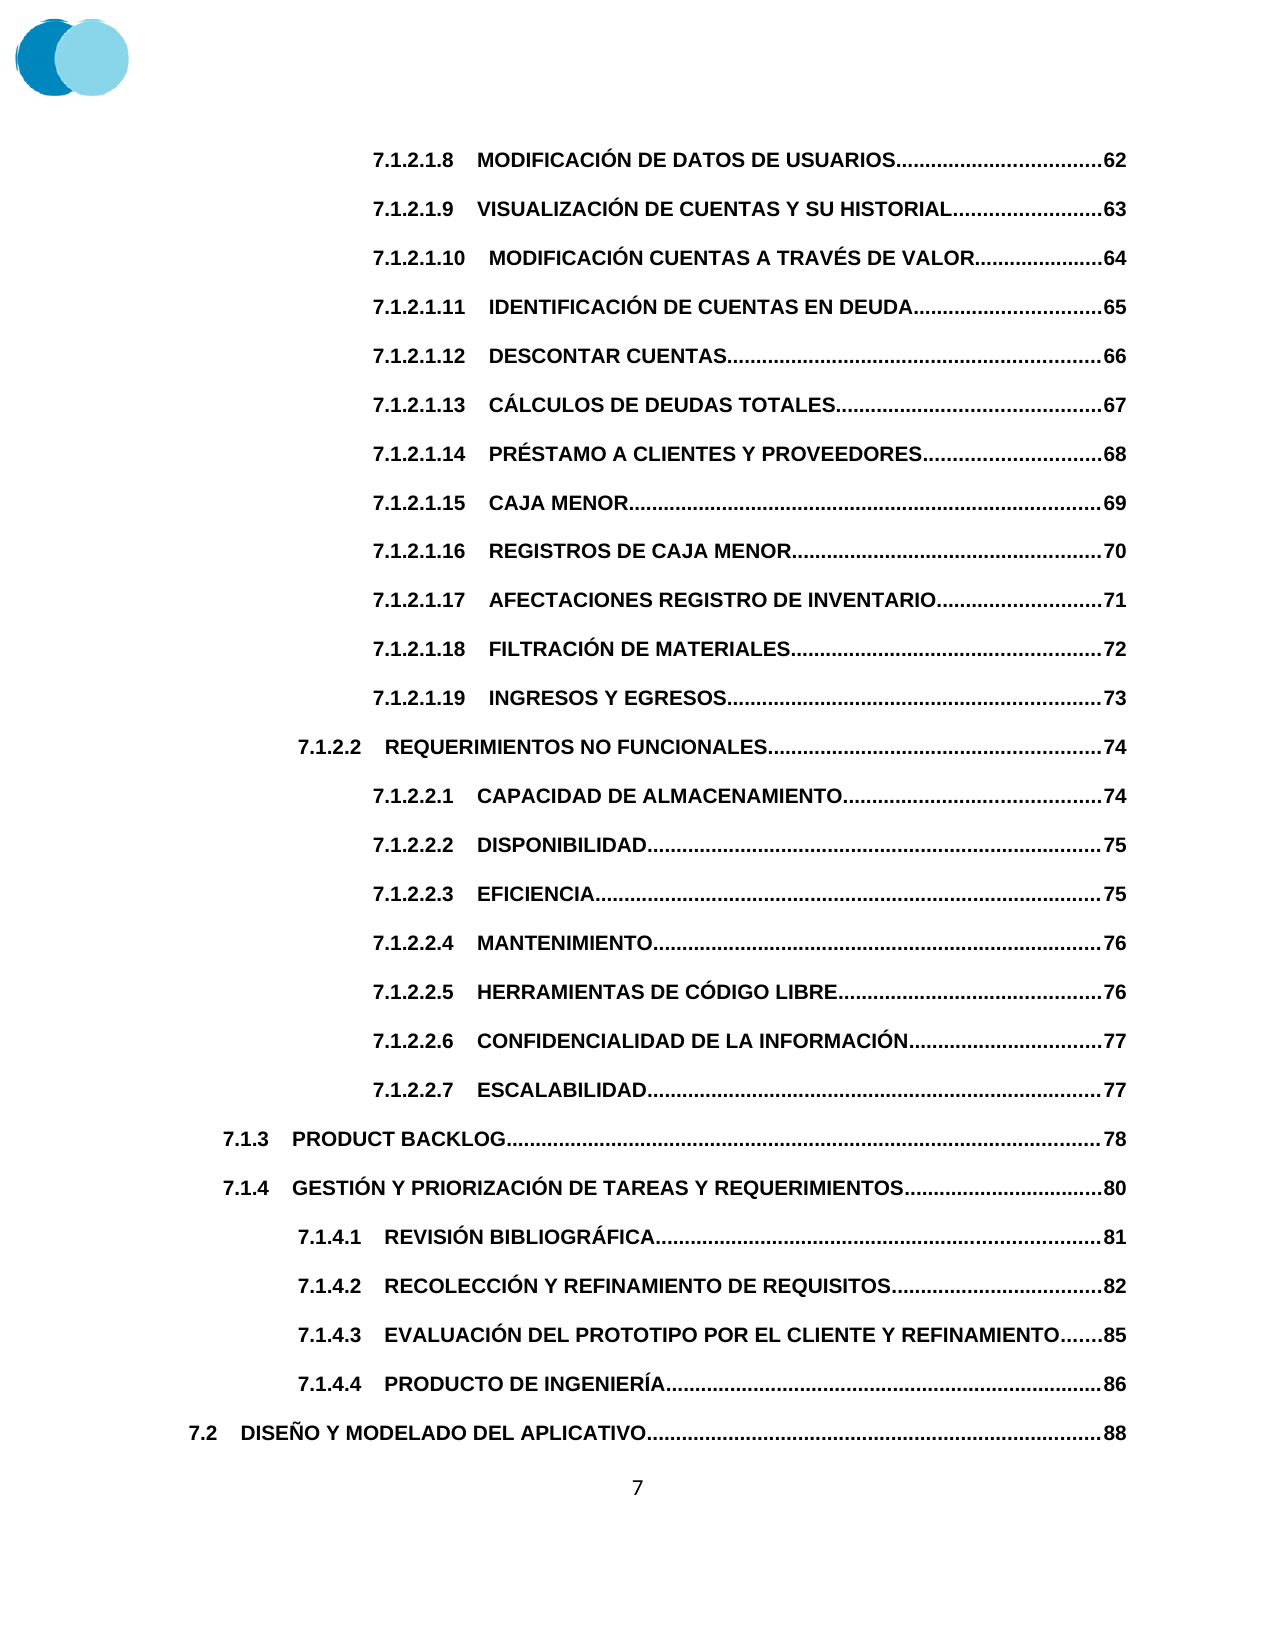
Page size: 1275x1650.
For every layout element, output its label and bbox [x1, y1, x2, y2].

picture [13, 16, 131, 99]
